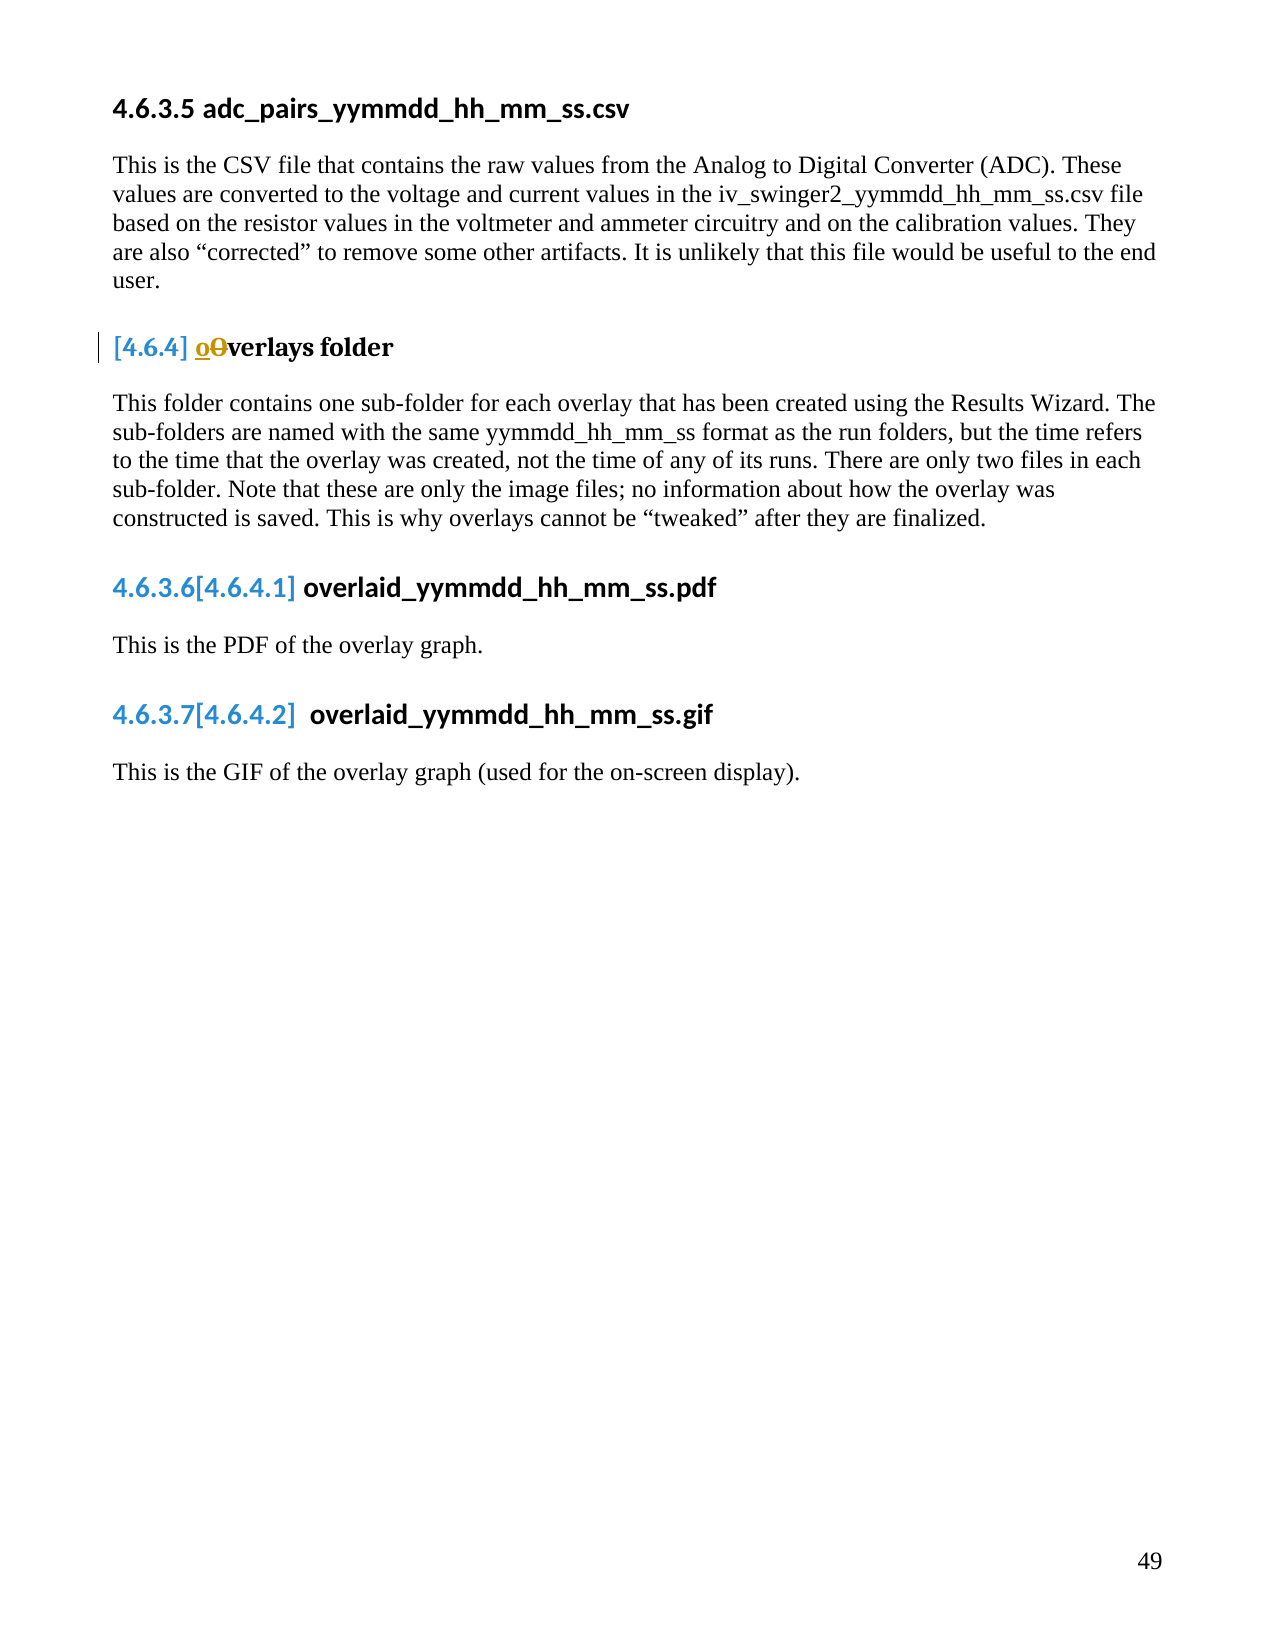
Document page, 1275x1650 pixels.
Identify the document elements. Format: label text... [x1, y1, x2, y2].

subtitle overlaid_yymmdd_hh_mm_ss.gif [112, 696, 1162, 732]
subtitle adc_pairs_yymmdd_hh_mm_ss.csv [112, 90, 1162, 126]
text This is the GIF of the overlay graph (used for the on-screen display). [112, 757, 1162, 786]
subtitle overlaid_yymmdd_hh_mm_ss.pdf [112, 569, 1162, 605]
subtitle verlays folder [112, 332, 1162, 363]
text This is the CSV file that contains the raw values from the Analog to Digital Converter (ADC). These values are converted to the voltage and current values in the iv_swinger2_yymmdd_hh_mm_ss.csv file based on the resistor values in the voltmeter and ammeter circuitry and on the calibration values. They are also “corrected” to remove some other artifacts. It is unlikely that this file would be useful to the end user. [112, 151, 1162, 294]
text This folder contains one sub-folder for each overlay that has been created using the Results Wizard. The sub-folders are named with the same yymmdd_hh_mm_ss format as the run folders, but the time refers to the time that the overlay was created, not the time of any of its runs. There are only two files in each sub-folder. Note that these are only the image files; no information about how the overlay was constructed is saved. This is why overlays cannot be “tweaked” after they are finalized. [112, 388, 1162, 532]
text This is the PDF of the overlay graph. [112, 630, 1162, 659]
